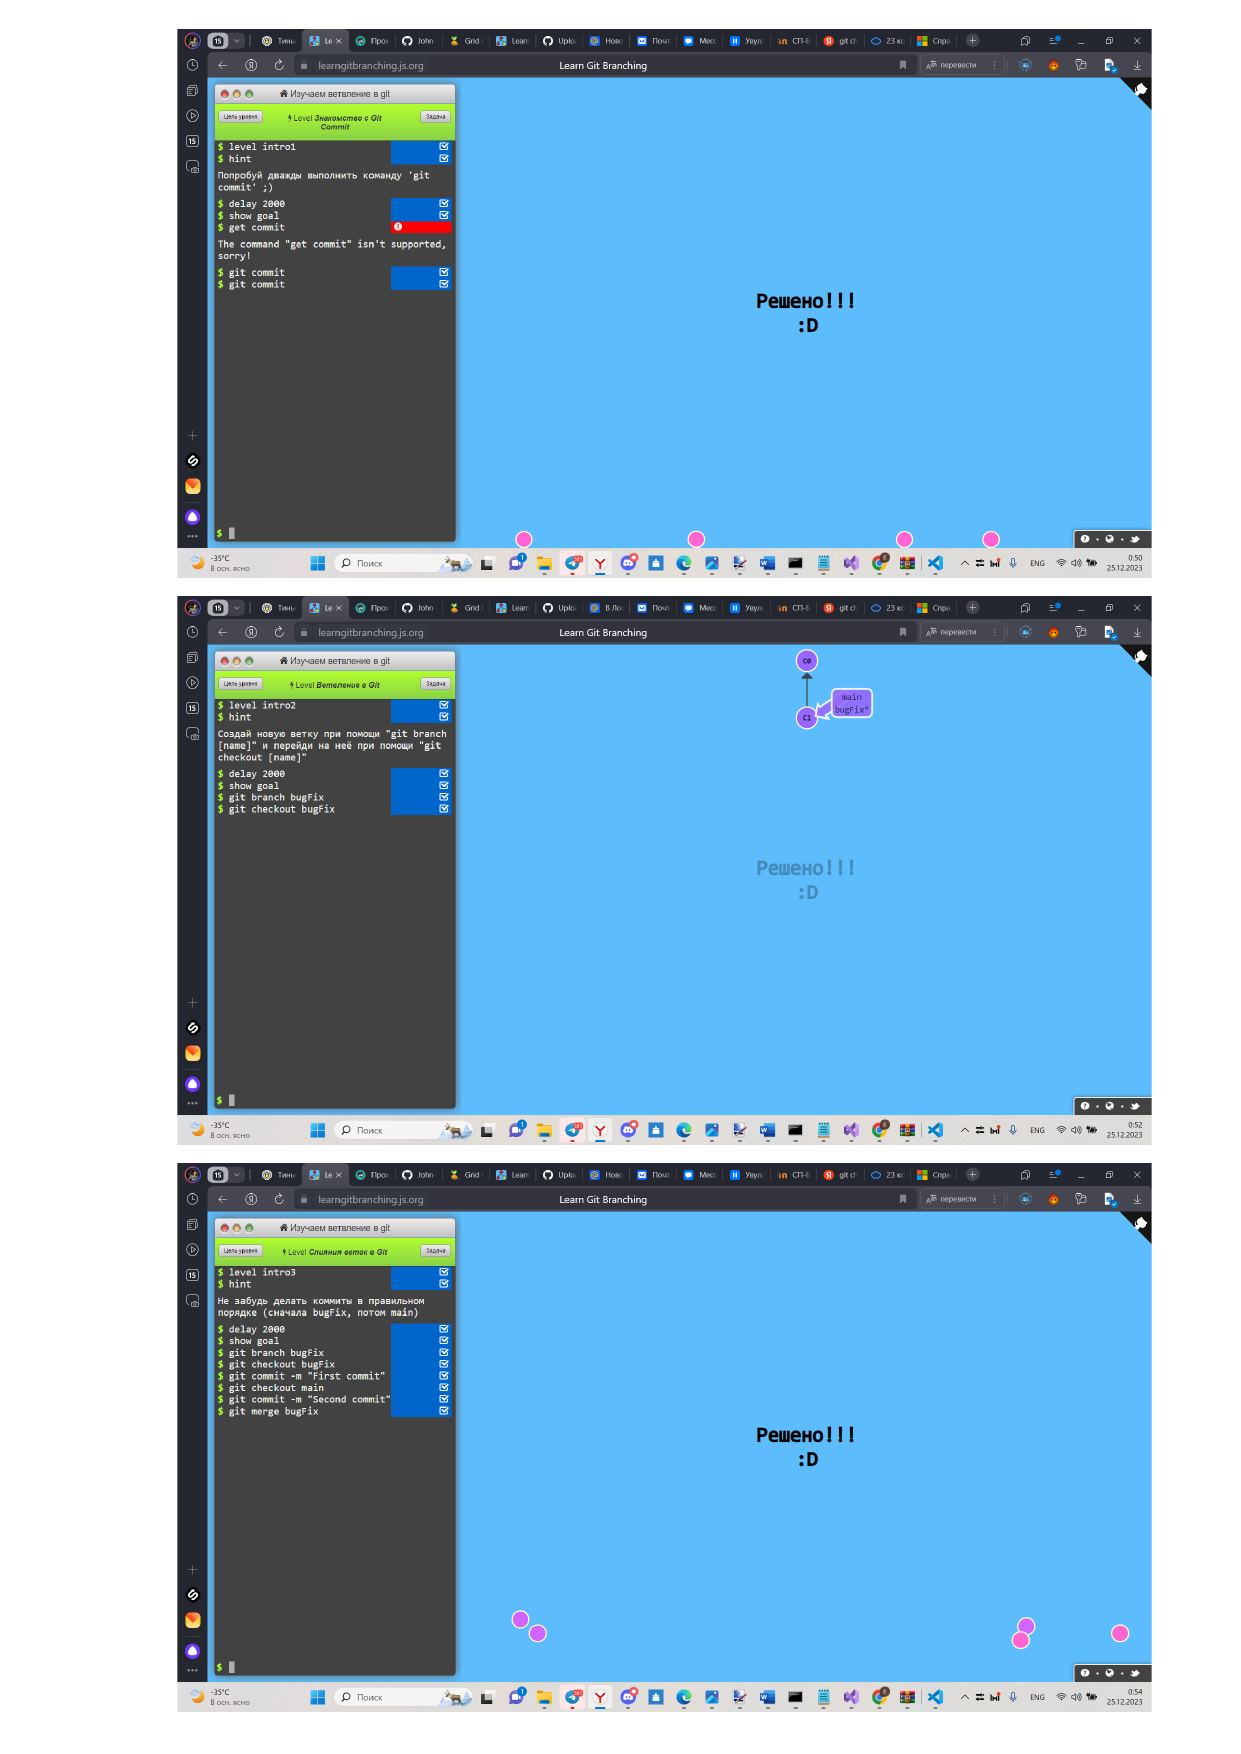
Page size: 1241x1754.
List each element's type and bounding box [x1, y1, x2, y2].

picture [177, 1163, 1152, 1712]
picture [177, 29, 1152, 578]
picture [177, 596, 1152, 1145]
